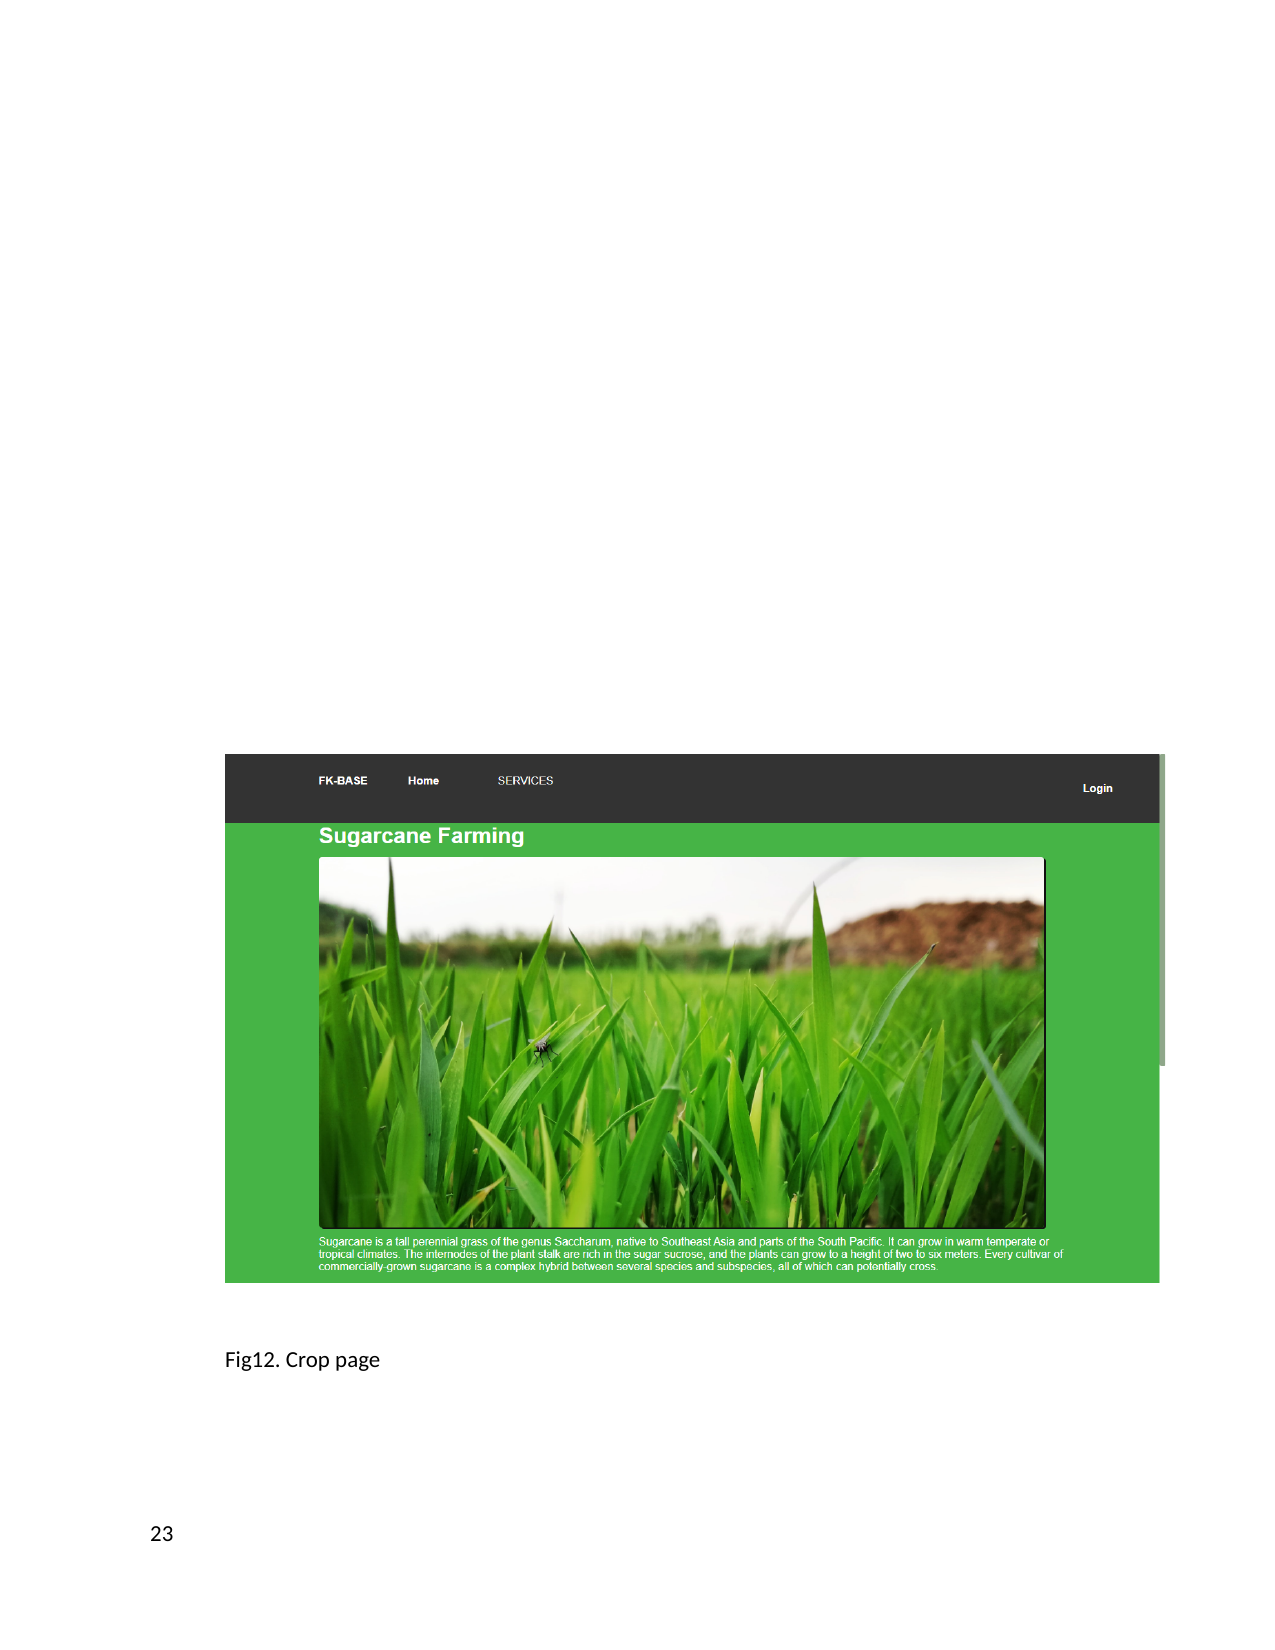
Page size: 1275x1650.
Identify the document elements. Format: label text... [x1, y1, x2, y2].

list Fig12. Crop page [225, 1345, 1125, 1373]
picture [225, 754, 1166, 1283]
